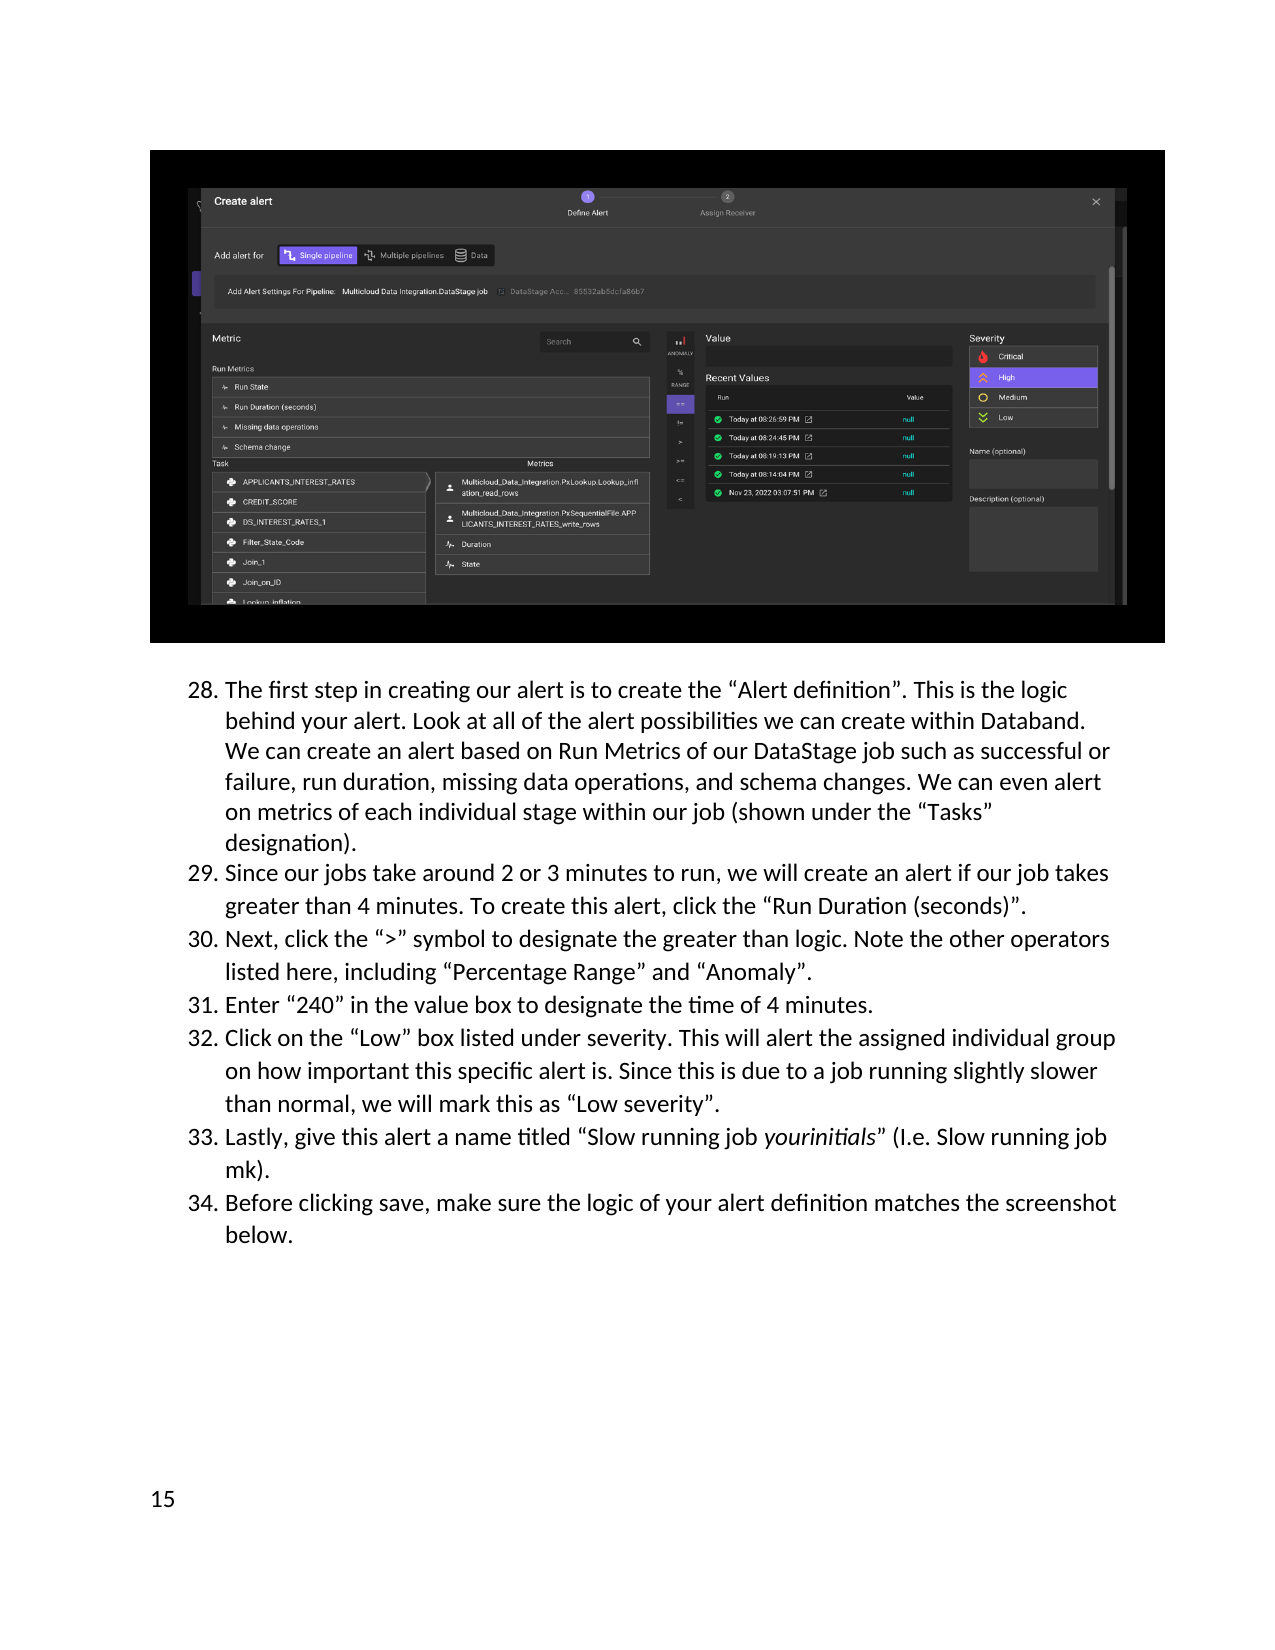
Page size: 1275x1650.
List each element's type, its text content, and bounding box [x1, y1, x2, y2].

list Lastly, give this alert a name titled “Slow running job yourinitials” (I.e. Slow running job mk). [187, 1121, 1125, 1184]
list Next, click the “>” symbol to designate the greater than logic. Note the other operators listed here, including “Percentage Range” and “Anomaly”. [187, 923, 1125, 987]
list Since our jobs take around 2 or 3 minutes to run, we will create an alert if our job takes greater than 4 minutes. To create this alert, click the “Run Duration (seconds)”. [187, 857, 1125, 921]
list Before clicking save, make sure the logic of your alert definition matches the screenshot below. [187, 1187, 1125, 1250]
list Click on the “Low” box listed under severity. This will alert the assigned individual group on how important this specific alert is. Since this is due to a job running slightly slower than normal, we will mark this as “Low severity”. [187, 1022, 1125, 1118]
list The first step in creating our alert is to create the “Alert definition”. This is the logic behind your alert. Look at all of the alert possibilities we can create within Databand. We can create an alert based on Run Metrics of our DataStage job such as successful or failure, run duration, missing data operations, and schema changes. We can even alert on metrics of each individual stage within our job (shown under the “Tasks” designation). [187, 674, 1125, 857]
picture [188, 188, 1127, 605]
list Enter “240” in the value box to designate the time of 4 minutes. [187, 989, 1125, 1020]
